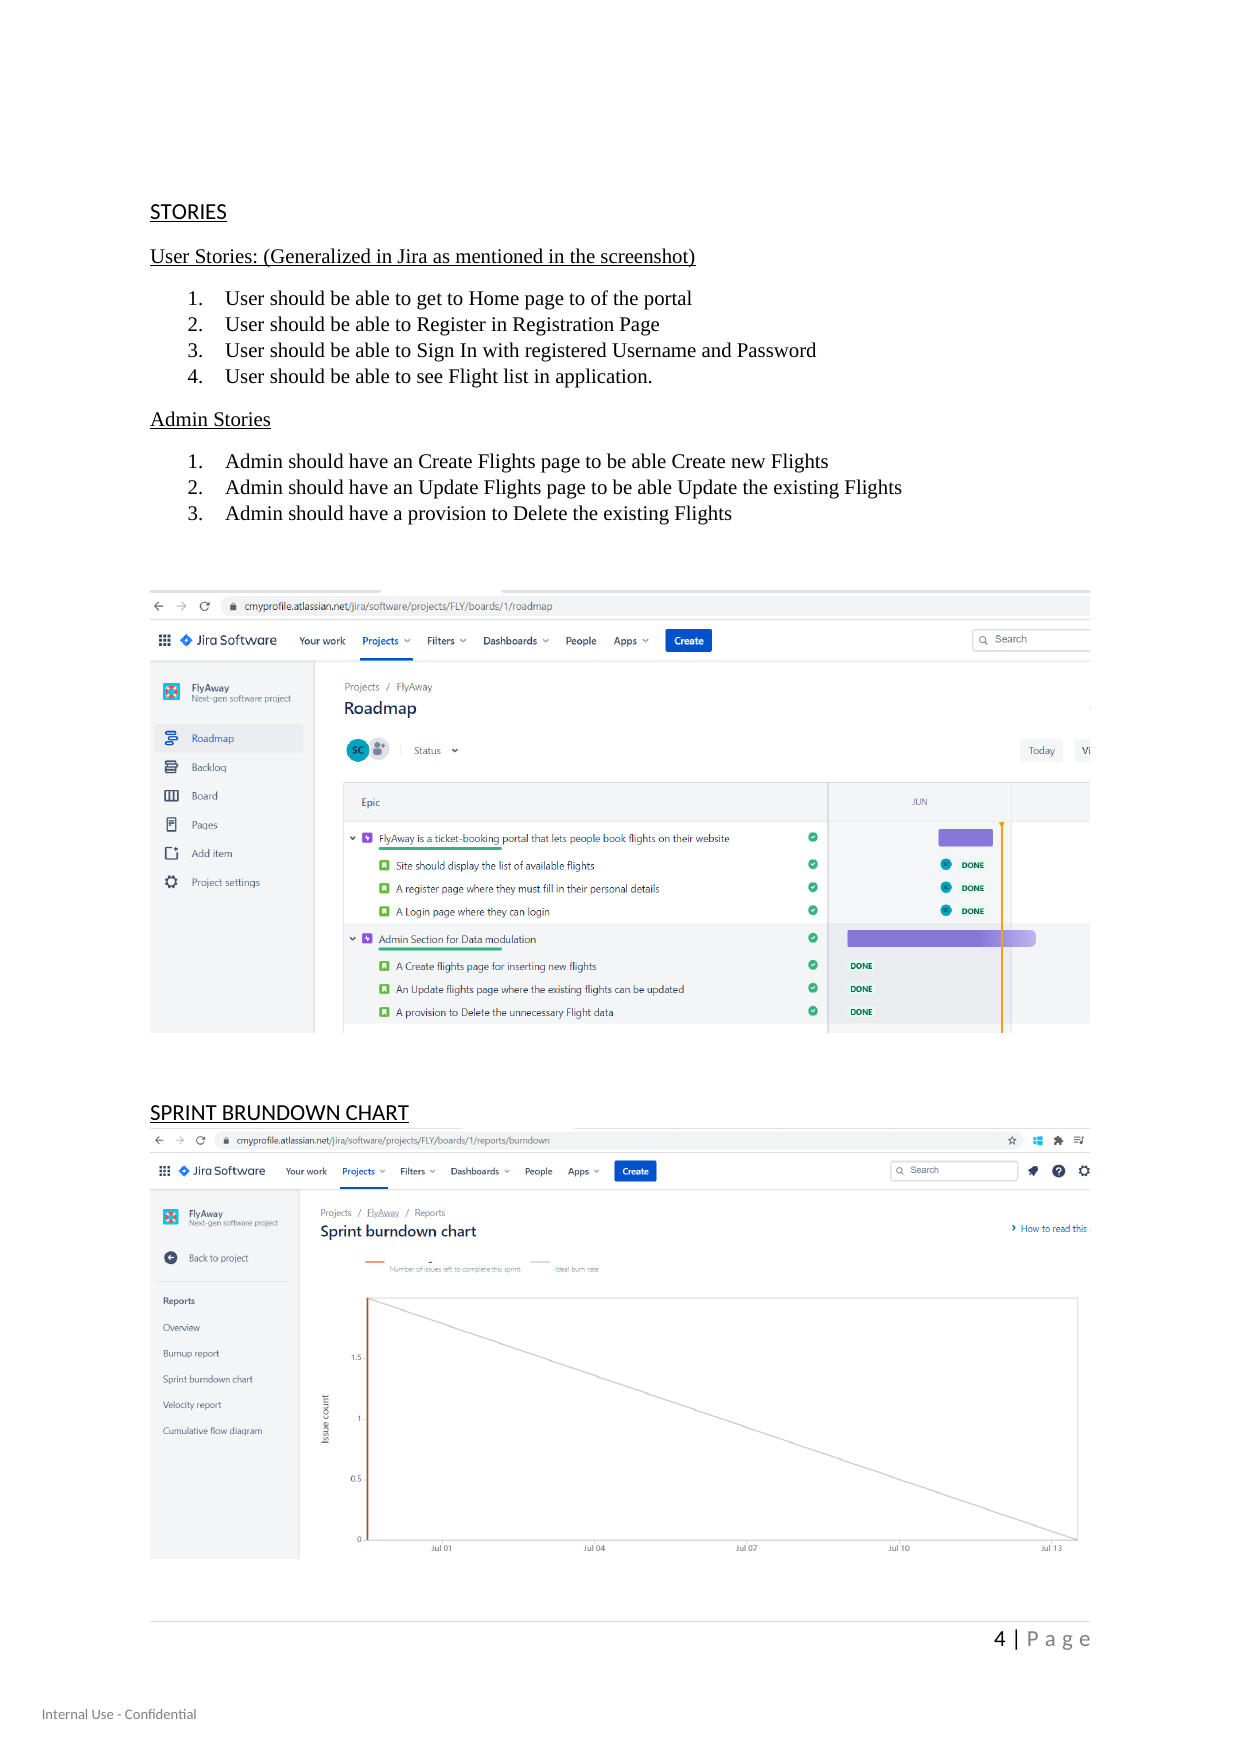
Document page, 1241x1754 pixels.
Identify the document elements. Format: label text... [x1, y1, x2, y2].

list User should be able to Sign In with registered Username and Password [187, 338, 1090, 362]
text Admin Stories [150, 407, 1090, 431]
list User should be able to see Flight list in application. [187, 364, 1090, 388]
picture [150, 1128, 1091, 1559]
list Admin should have an Create Flights page to be able Create new Flights [187, 449, 1090, 473]
text User Stories: (Generalized in Jira as mentioned in the screenshot) [150, 244, 1090, 268]
list User should be able to get to Home page to of the portal [187, 286, 1090, 310]
picture [150, 590, 1091, 1033]
list Admin should have an Update Flights page to be able Update the existing Flights [187, 475, 1090, 499]
list User should be able to Register in Registration Page [187, 312, 1090, 336]
text SPRINT BRUNDOWN CHART [150, 1098, 1090, 1128]
text STORIES [150, 197, 1090, 225]
list Admin should have a provision to Delete the existing Flights [187, 501, 1090, 525]
